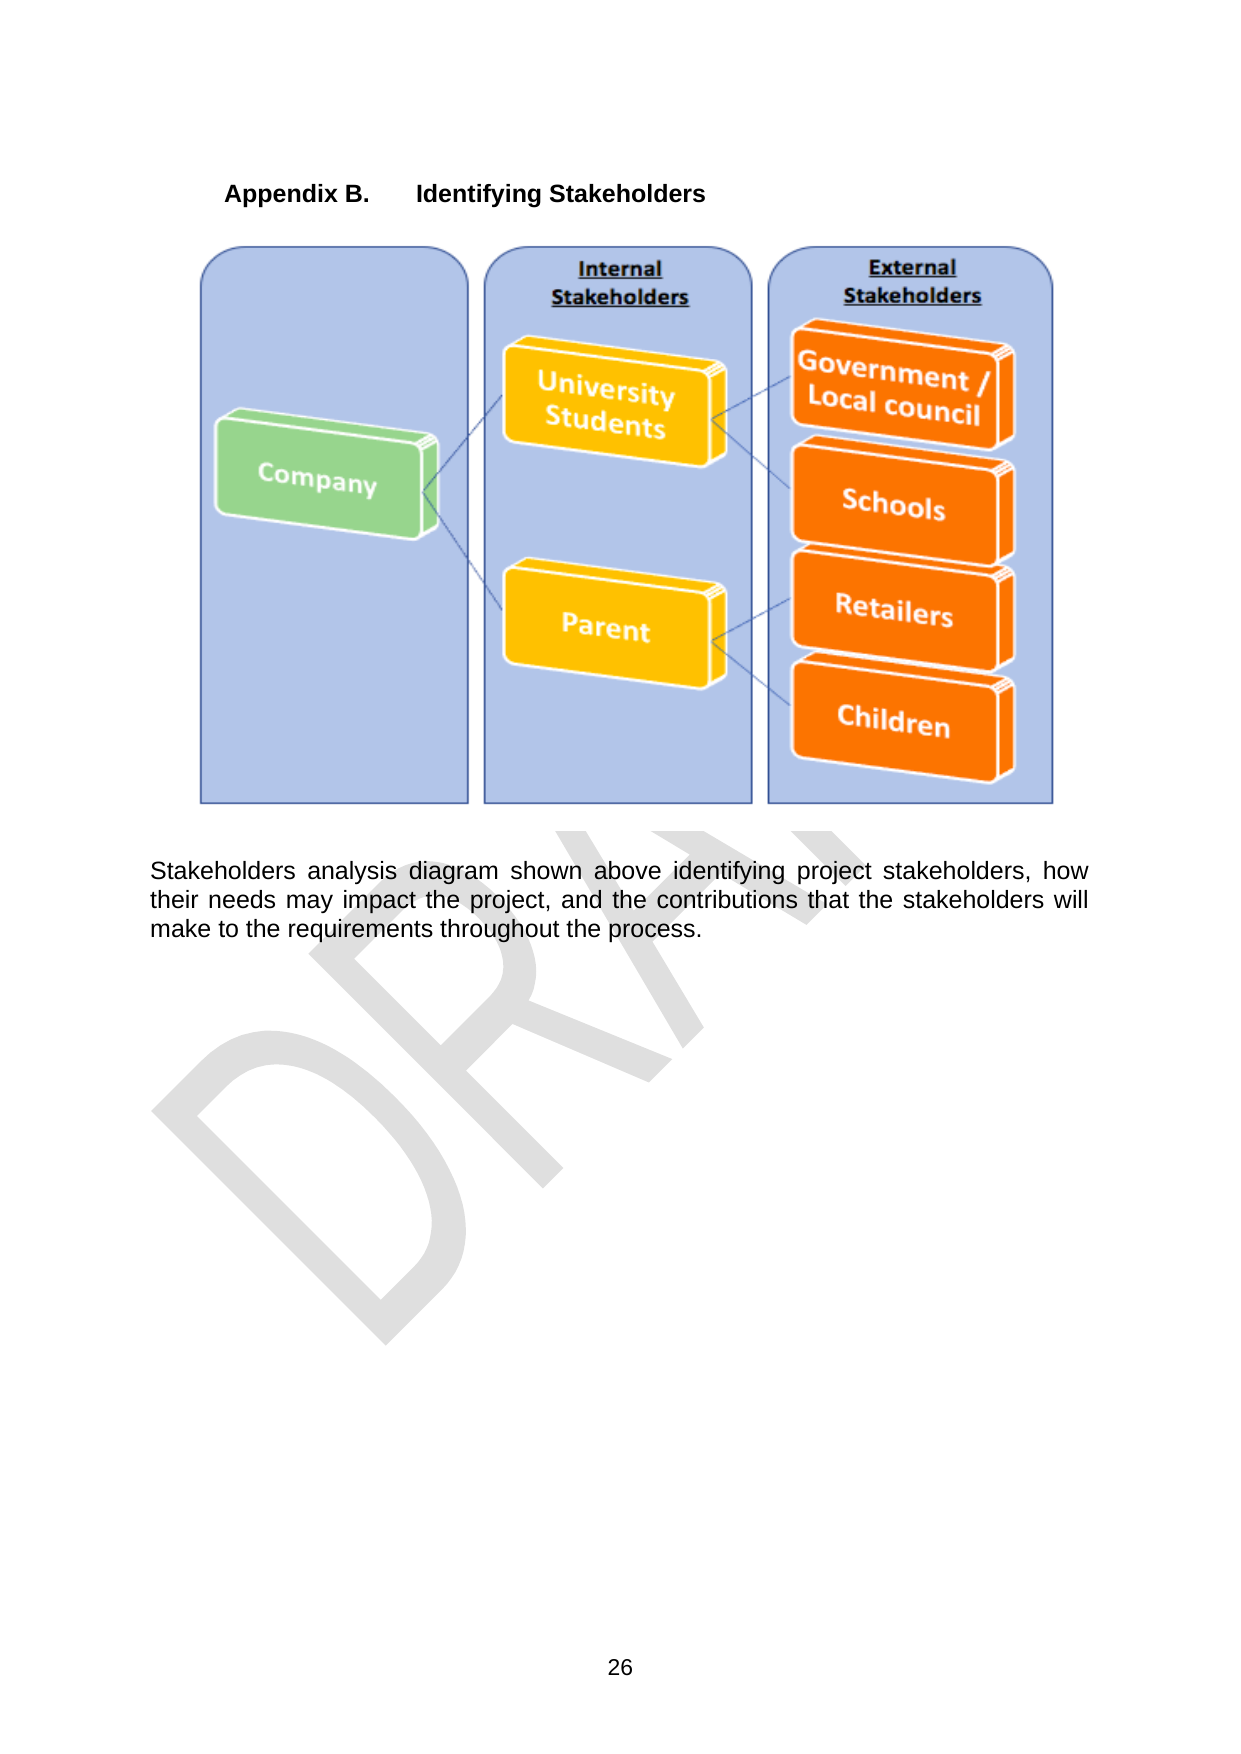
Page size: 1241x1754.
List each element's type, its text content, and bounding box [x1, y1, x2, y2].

subtitle Identifying Stakeholders [150, 179, 1090, 208]
picture [150, 237, 1114, 831]
text Stakeholders analysis diagram shown above identifying project stakeholders, how their needs may impact the project, and the contributions that the stakeholders will make to the requirements throughout the process. [150, 856, 1090, 942]
